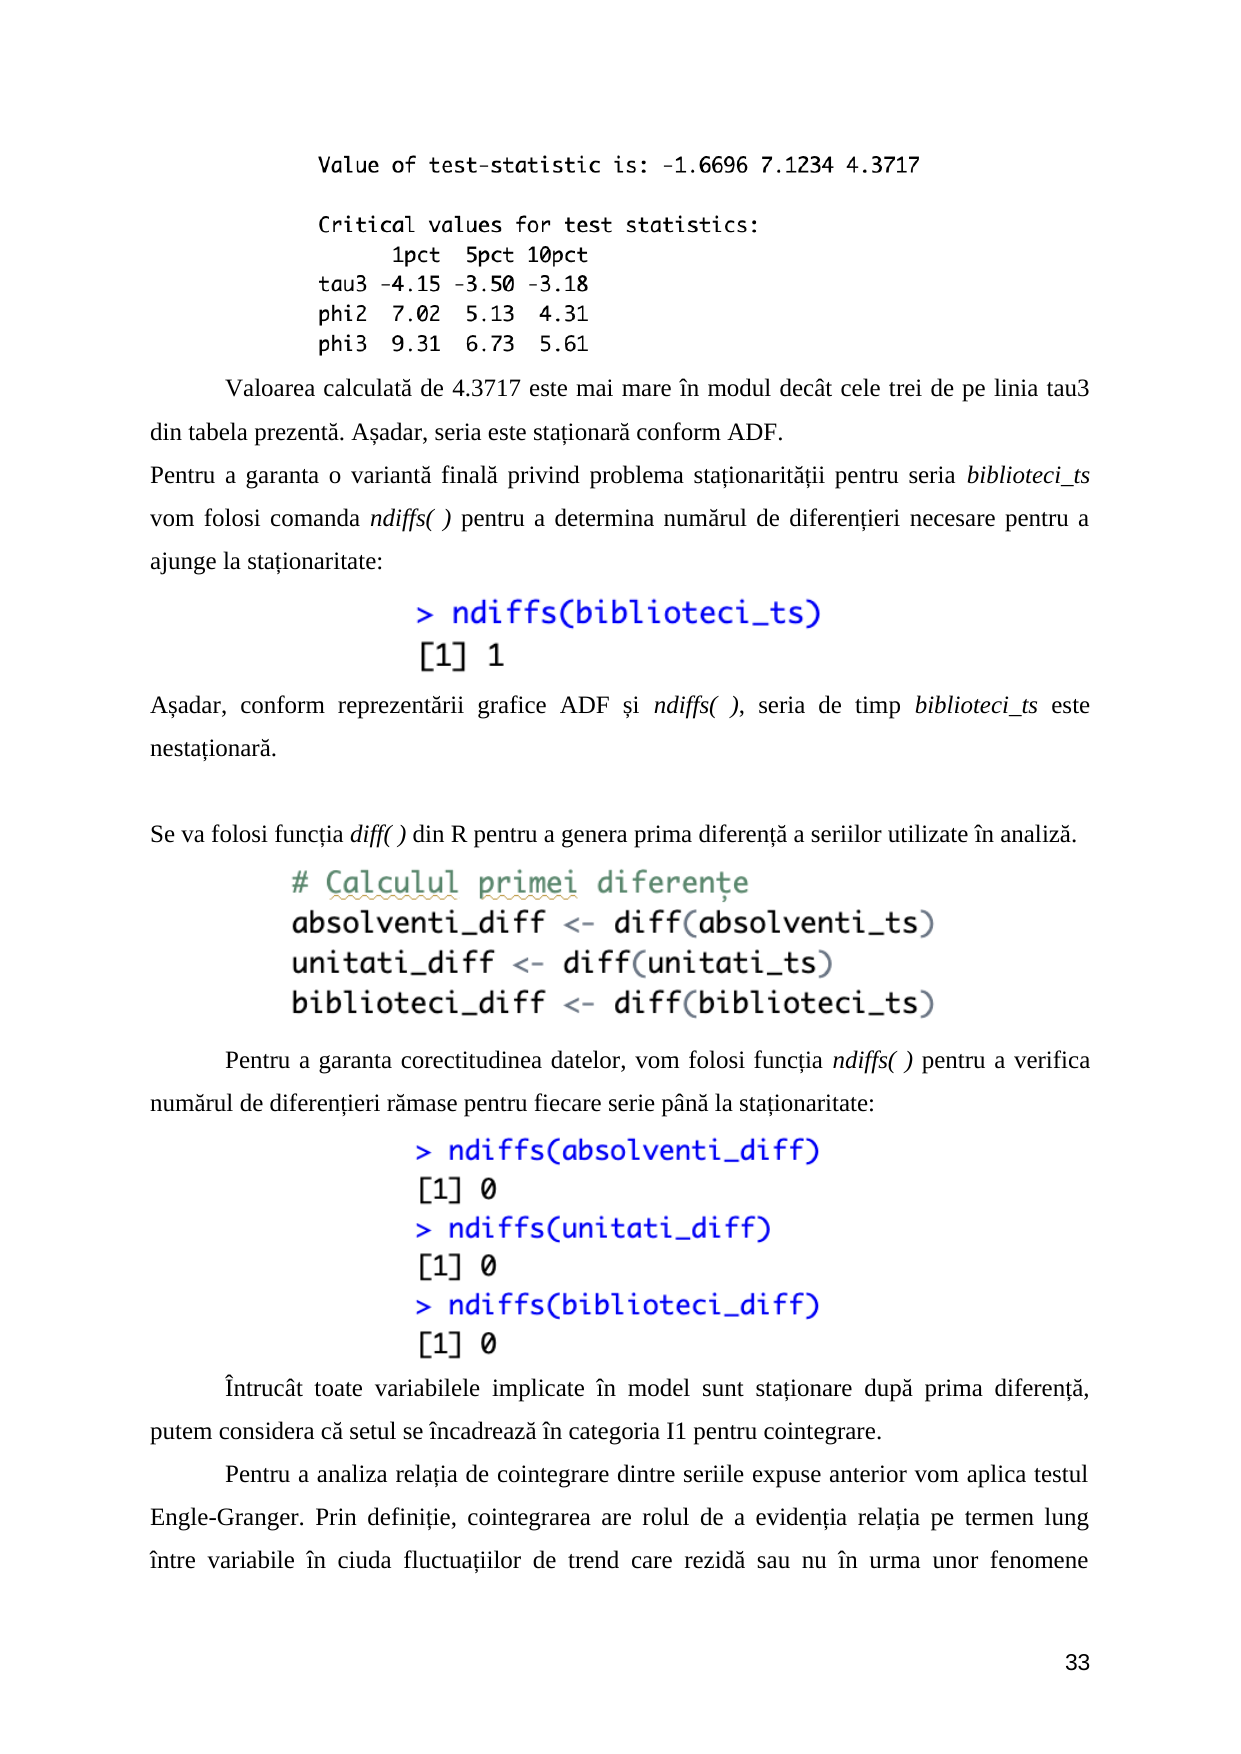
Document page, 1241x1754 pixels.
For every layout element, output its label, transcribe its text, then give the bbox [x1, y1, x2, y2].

picture [407, 1131, 834, 1360]
text Valoarea calculată de 4.3717 este mai mare în modul decât cele trei de pe linia tau3 din tabela prezentă. Așadar, seria este staționară conform ADF. [150, 373, 1090, 445]
picture [287, 862, 953, 1032]
text Pentru a garanta o variantă finală privind problema staționarității pentru seria biblioteci_ts vom folosi comanda ndiffs( ) pentru a determina numărul de diferențieri necesare pentru a ajunge la staționaritate: [150, 460, 1090, 575]
text Întrucât toate variabilele implicate în model sunt staționare după prima diferență, putem considera că setul se încadrează în categoria I1 pentru cointegrare. [150, 1373, 1090, 1445]
picture [407, 589, 833, 677]
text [150, 1459, 1090, 1574]
text Așadar, conform reprezentării grafice ADF și ndiffs( ), seria de timp biblioteci_ts este nestaționară. [150, 690, 1090, 762]
picture [311, 150, 929, 361]
text Pentru a garanta corectitudinea datelor, vom folosi funcția ndiffs( ) pentru a verifica numărul de diferențieri rămase pentru fiecare serie până la staționaritate: [150, 1045, 1090, 1117]
text Se va folosi funcția diff( ) din R pentru a genera prima diferență a seriilor utilizate în analiză. [150, 819, 1090, 848]
